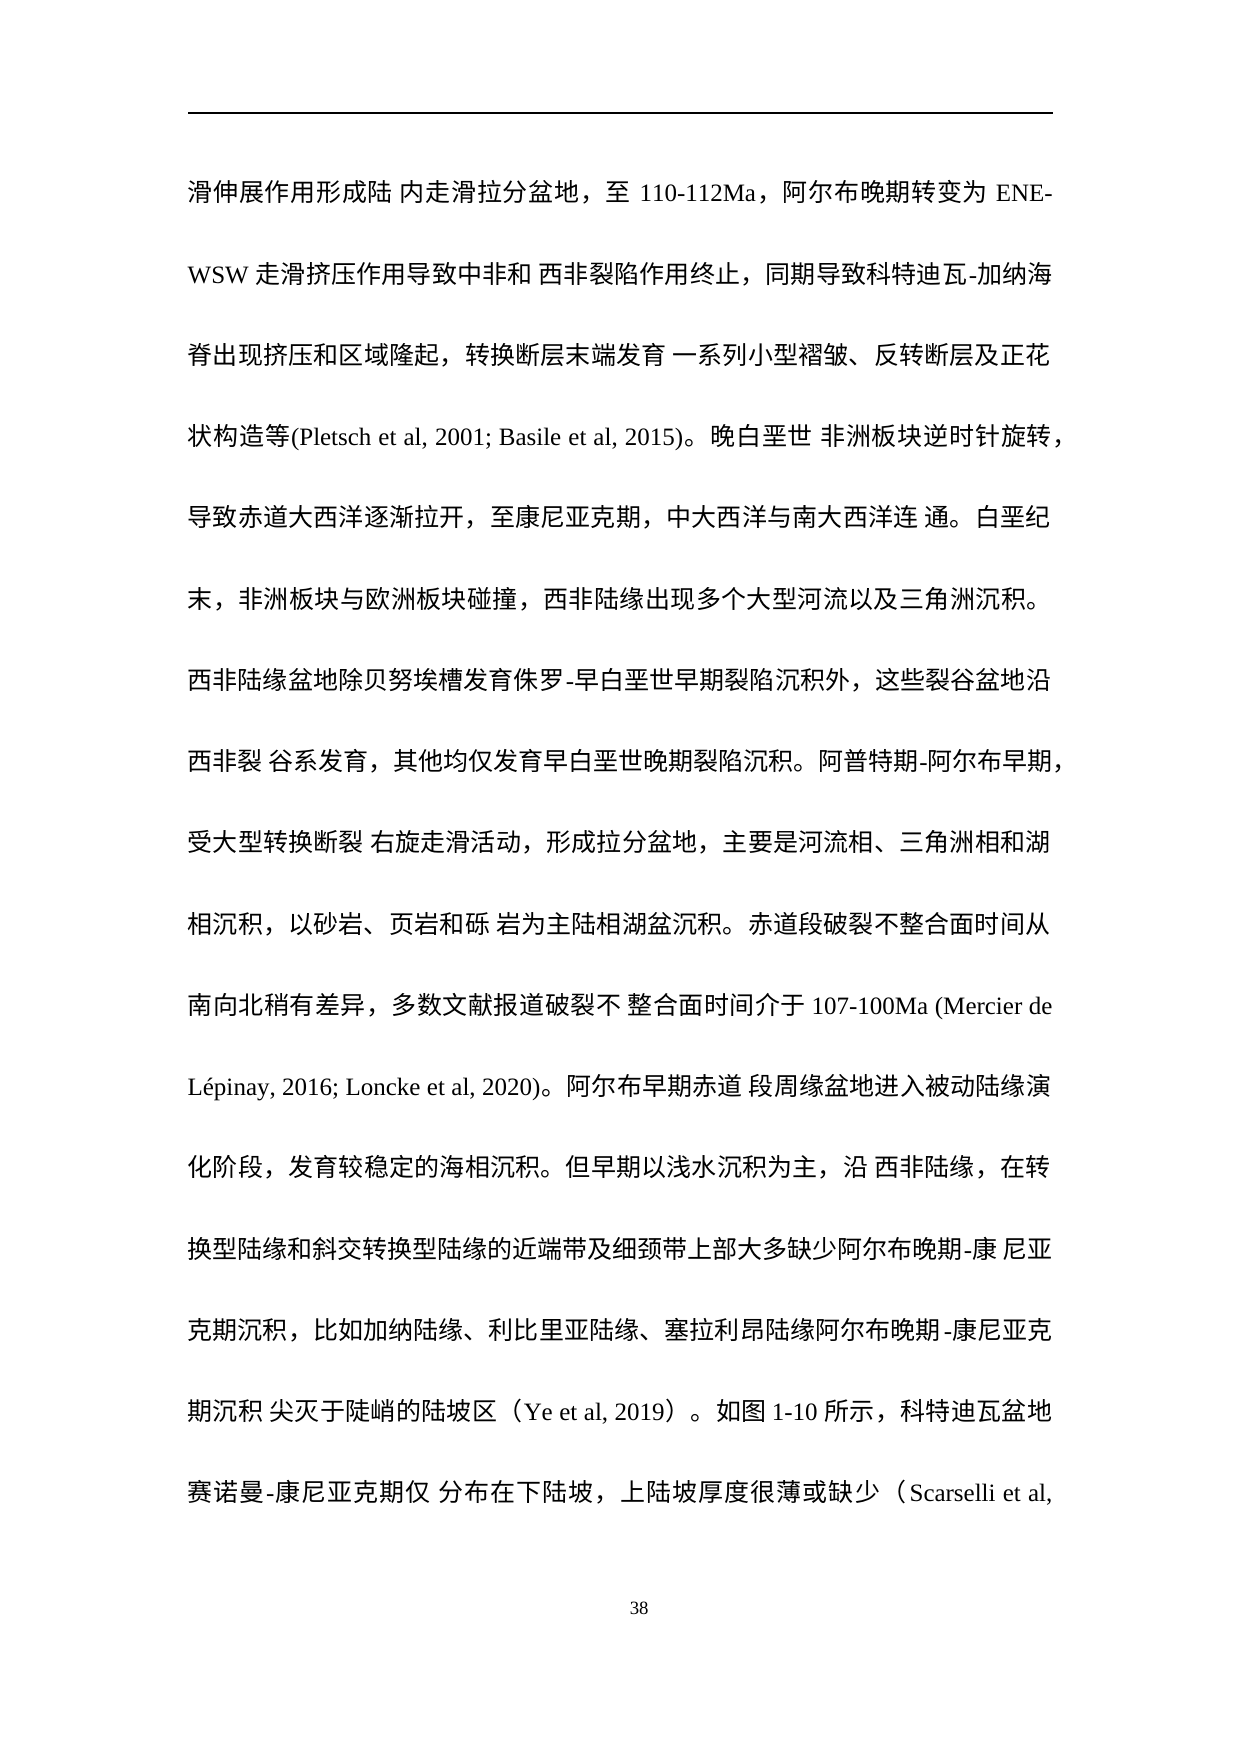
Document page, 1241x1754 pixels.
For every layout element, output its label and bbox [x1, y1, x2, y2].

text [187, 158, 1053, 1523]
